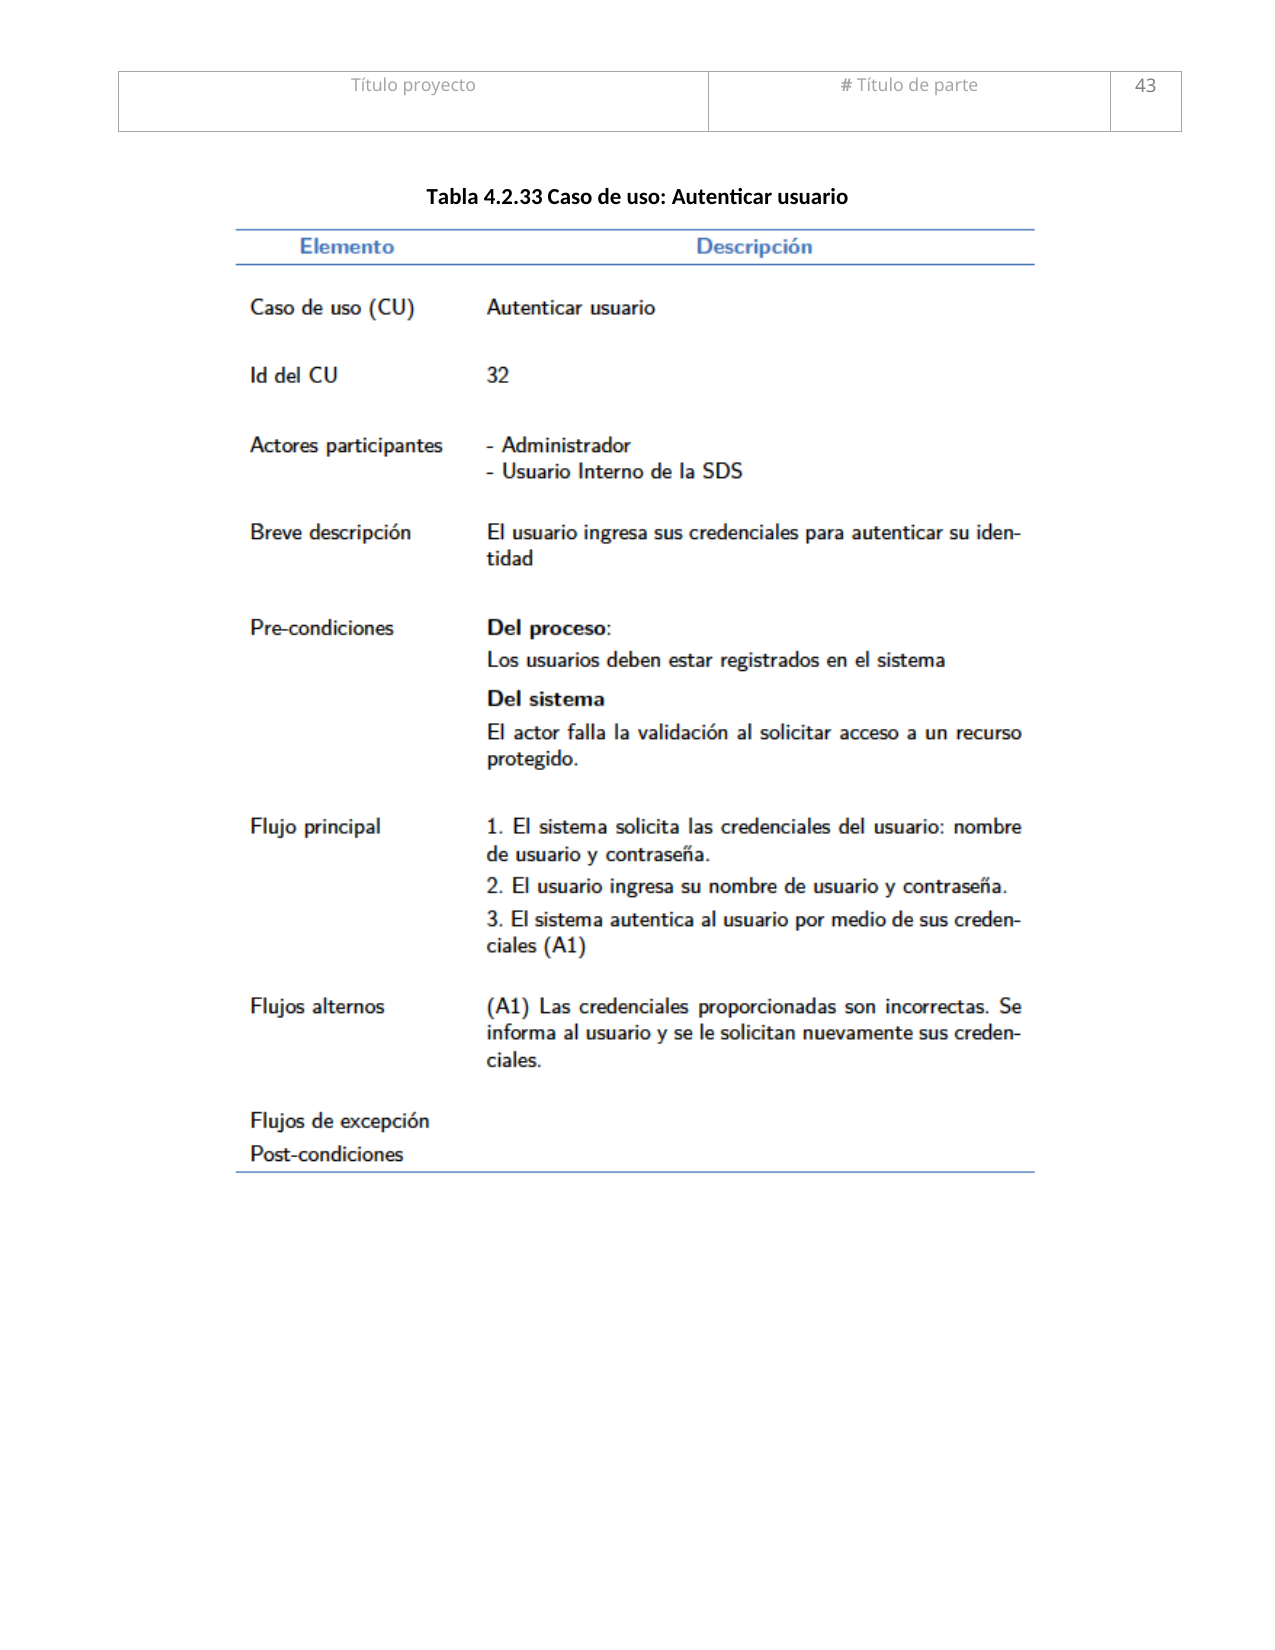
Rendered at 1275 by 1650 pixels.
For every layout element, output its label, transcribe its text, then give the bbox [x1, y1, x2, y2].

picture [223, 223, 1051, 1189]
text Tabla 4.2.33 Caso de uso: Autenticar usuario [106, 182, 1169, 211]
table_header [106, 223, 1168, 1205]
